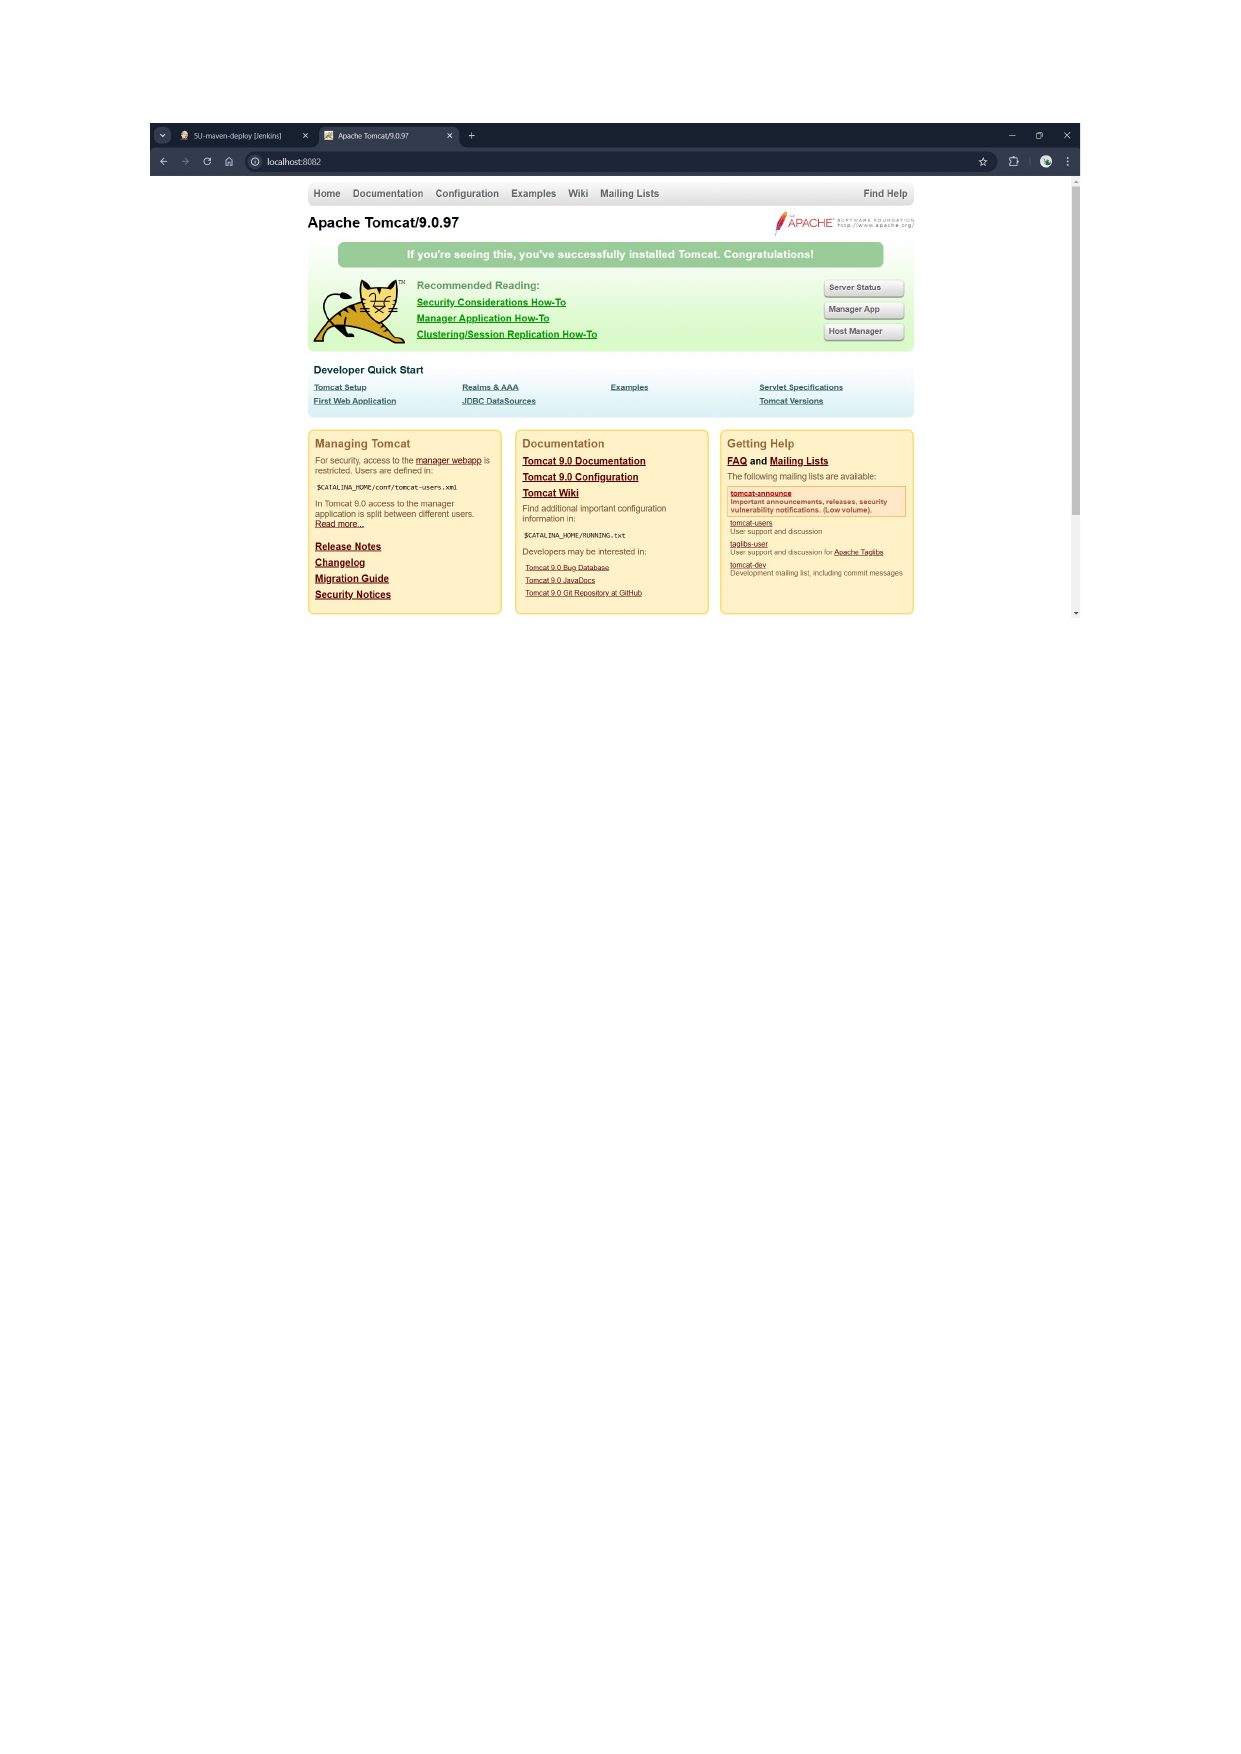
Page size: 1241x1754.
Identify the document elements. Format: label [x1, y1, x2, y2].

picture [150, 123, 1080, 618]
